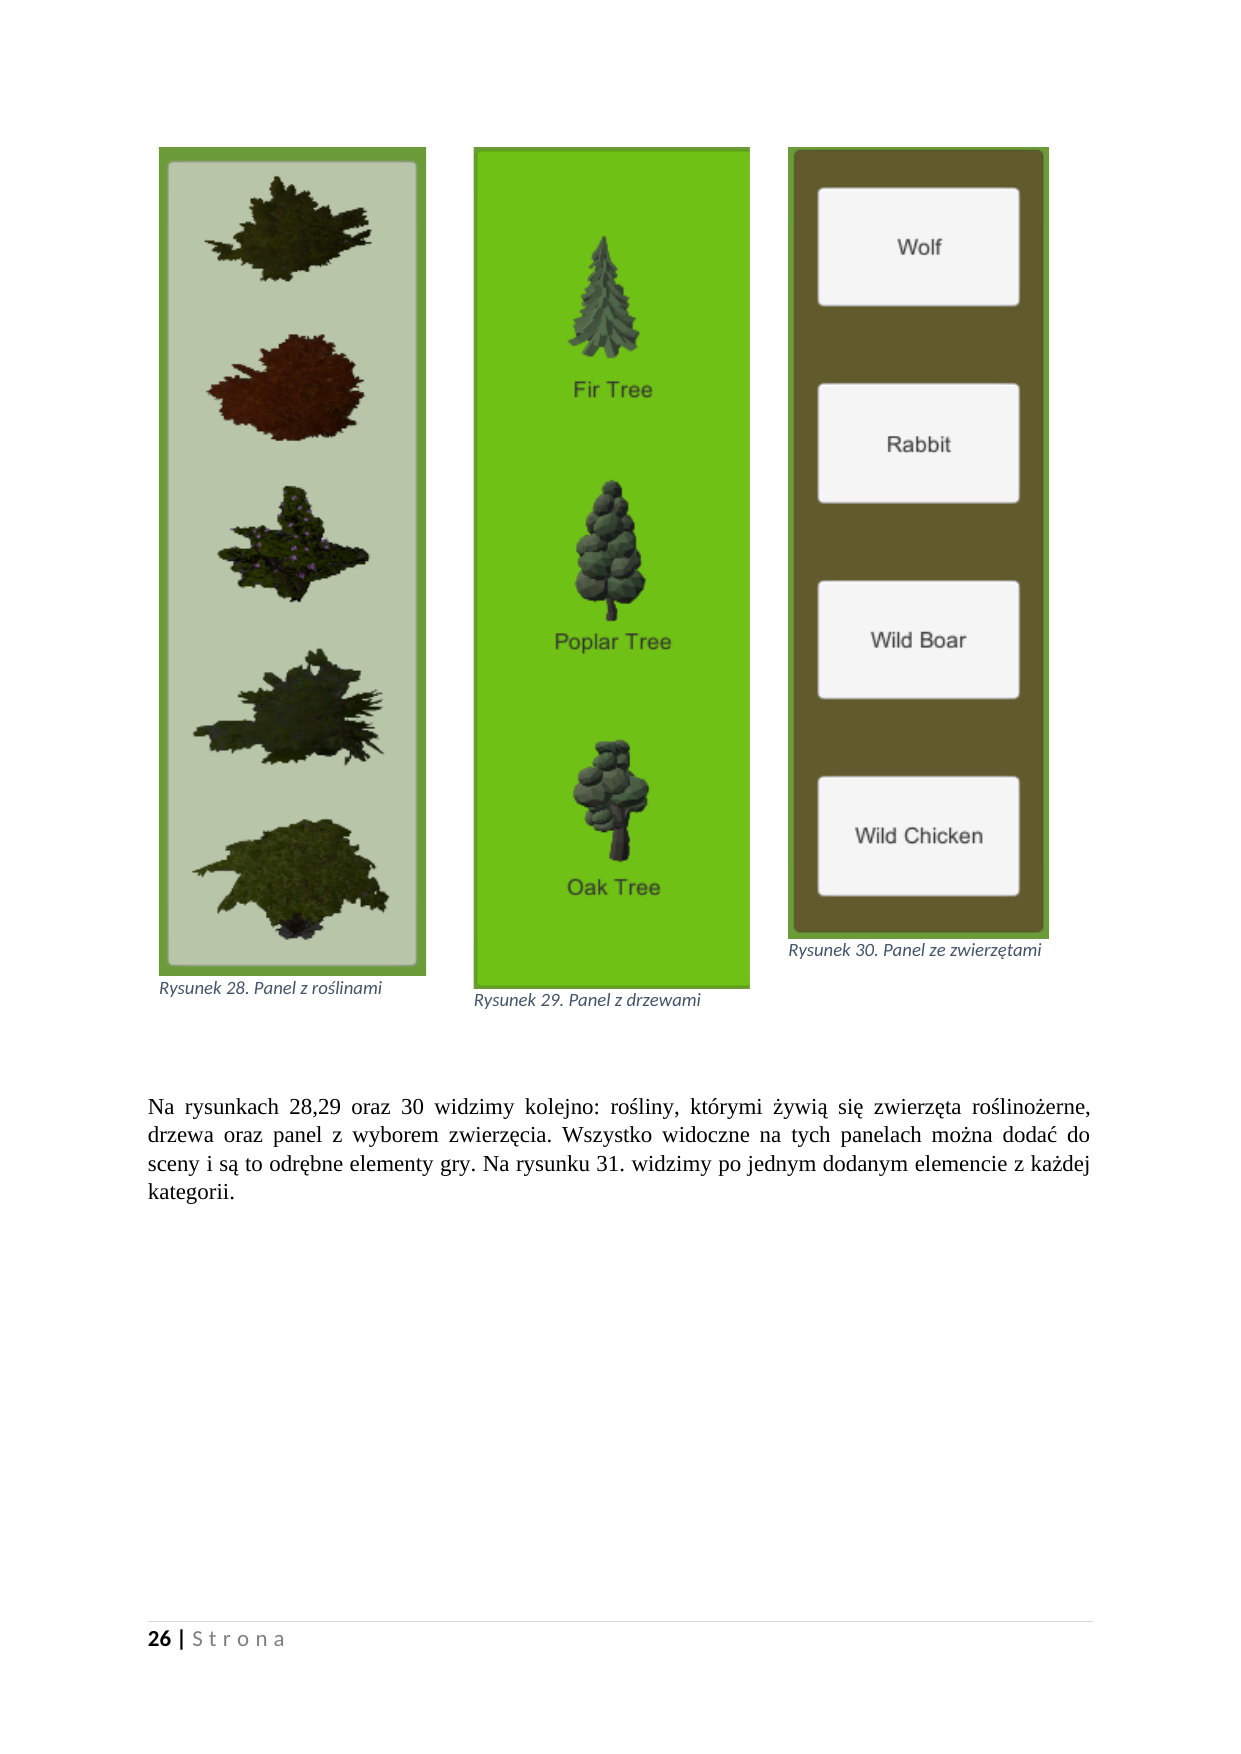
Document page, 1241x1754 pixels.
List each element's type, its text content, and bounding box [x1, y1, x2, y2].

picture [473, 147, 750, 989]
picture [788, 147, 1049, 939]
text Na rysunkach 28,29 oraz 30 widzimy kolejno: rośliny, którymi żywią się zwierzęta roślinożerne, drzewa oraz panel z wyborem zwierzęcia. Wszystko widoczne na tych panelach można dodać do sceny i są to odrębne elementy gry. Na rysunku 31. widzimy po jednym dodanym elemencie z każdej kategorii. [148, 1093, 1093, 1204]
picture [158, 147, 427, 976]
